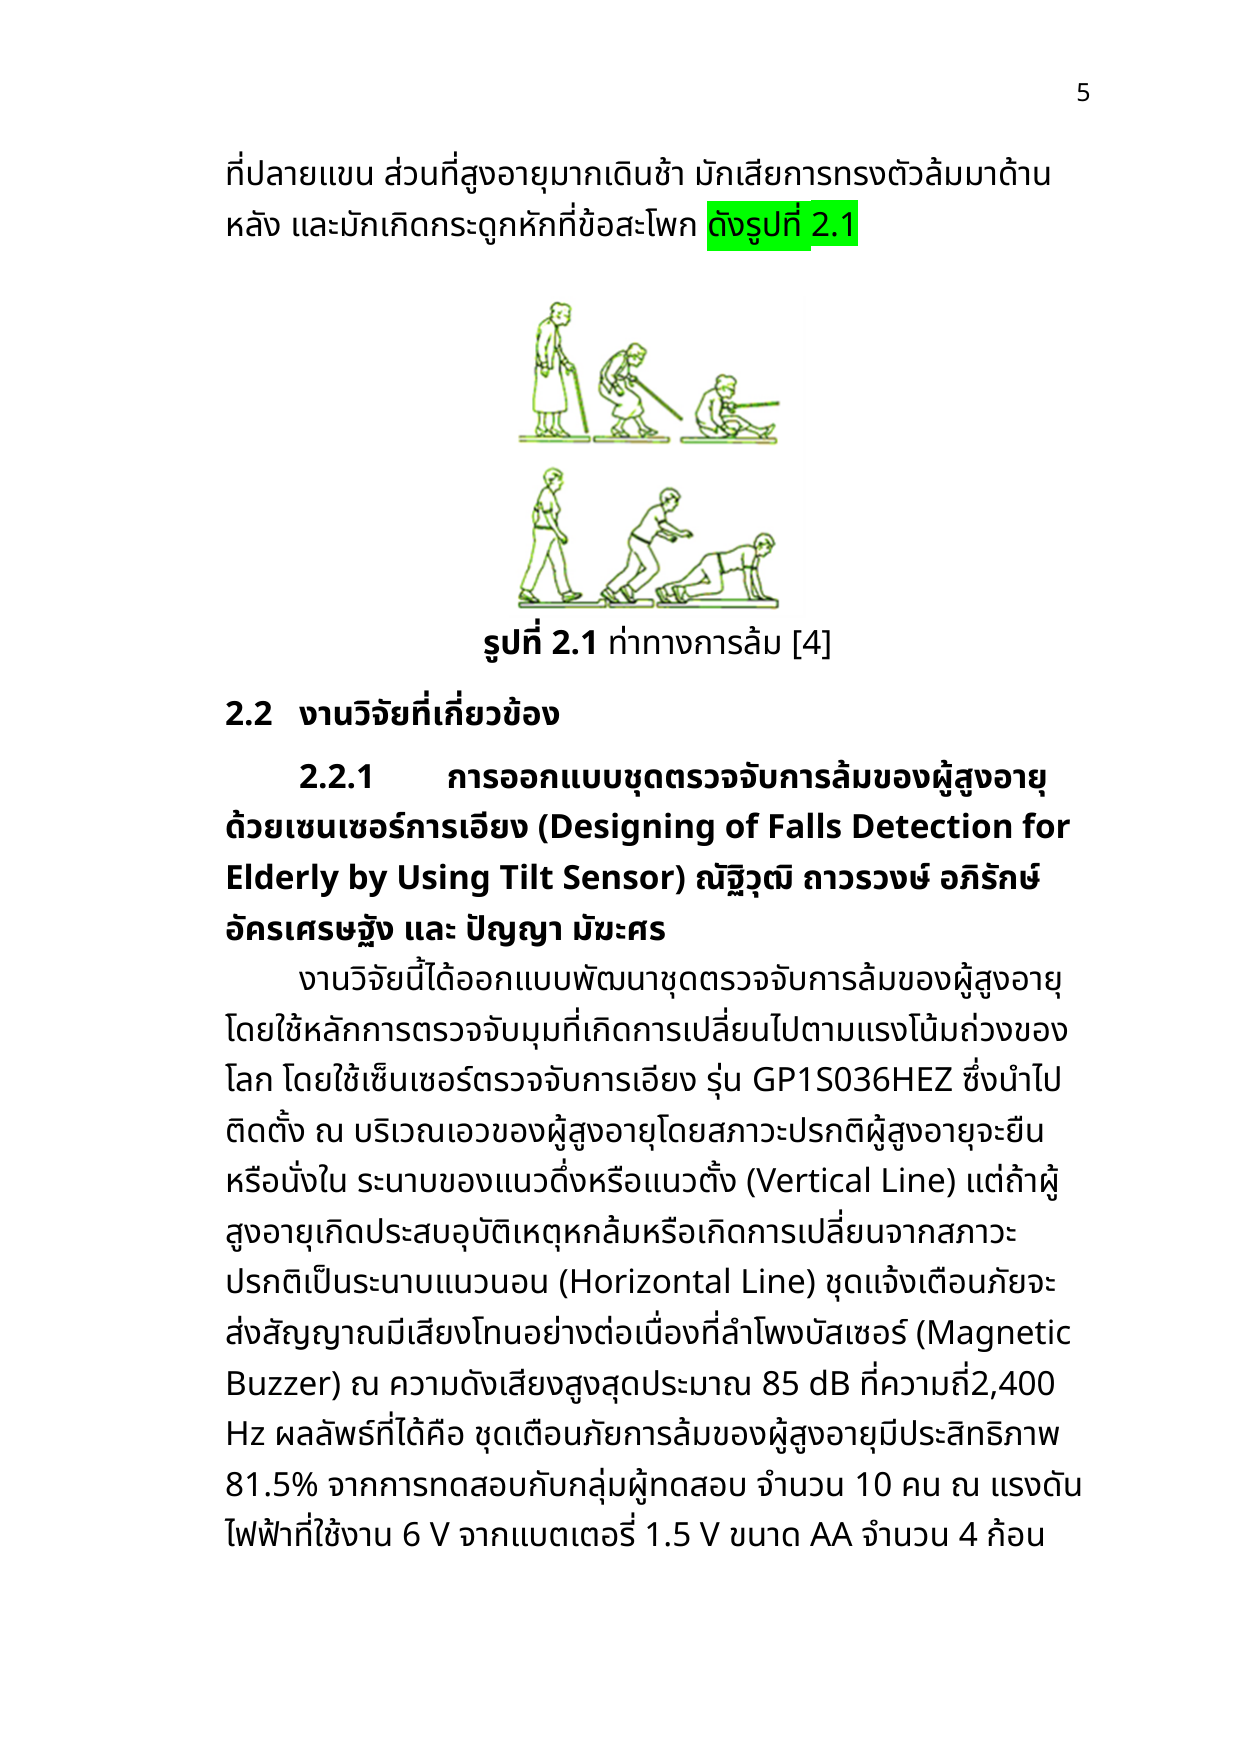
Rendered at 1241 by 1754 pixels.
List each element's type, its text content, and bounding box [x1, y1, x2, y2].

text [225, 150, 1090, 251]
subtitle งานวิจัยที่เกี่ยวข้อง [225, 690, 1090, 741]
text งานวิจัยนี้ได้ออกแบบพัฒนาชุดตรวจจับการล้มของผู้สูงอายุโดยใช้หลักการตรวจจับมุมที่เกิดการเปลี่ยนไปตามแรงโน้มถ่วงของโลก โดยใช้เซ็นเซอร์ตรวจจับการเอียง รุ่น GP1S036HEZ ซึ่งนำไปติดตั้ง ณ บริเวณเอวของผู้สูงอายุโดยสภาวะปรกติผู้สูงอายุจะยืนหรือนั่งใน ระนาบของแนวดึ่งหรือแนวตั้ง (Vertical Line) แต่ถ้าผู้สูงอายุเกิดประสบอุบัติเหตุหกล้มหรือเกิดการเปลี่ยนจากสภาวะปรกติเป็นระนาบแนวนอน (Horizontal Line) ชุดแจ้งเตือนภัยจะส่งสัญญาณมีเสียงโทนอย่างต่อเนื่องที่ลำโพงบัสเซอร์ (Magnetic Buzzer) ณ ความดังเสียงสูงสุดประมาณ 85 dB ที่ความถี่2,400 Hz ผลลัพธ์ที่ได้คือ ชุดเตือนภัยการล้มของผู้สูงอายุมีประสิทธิภาพ 81.5% จากการทดสอบกับกลุ่มผู้ทดสอบ จำนวน 10 คน ณ แรงดันไฟฟ้าที่ใช้งาน 6 V จากแบตเตอรี่ 1.5 V ขนาด AA จำนวน 4 ก้อน [225, 955, 1090, 1562]
text รูปที่ 2.1 ท่าทางการล้ม [4] [225, 618, 1090, 669]
picture [509, 296, 807, 619]
text 2.2.1 การออกแบบชุดตรวจจับการล้มของผู้สูงอายุ ด้วยเซนเซอร์การเอียง (Designing of Falls Detection for Elderly by Using Tilt Sensor) ณัฐิวุฒิ ถาวรวงษ์ อภิรักษ์ อัครเศรษฐัง และ ปัญญา มัฆะศร [225, 753, 1090, 955]
